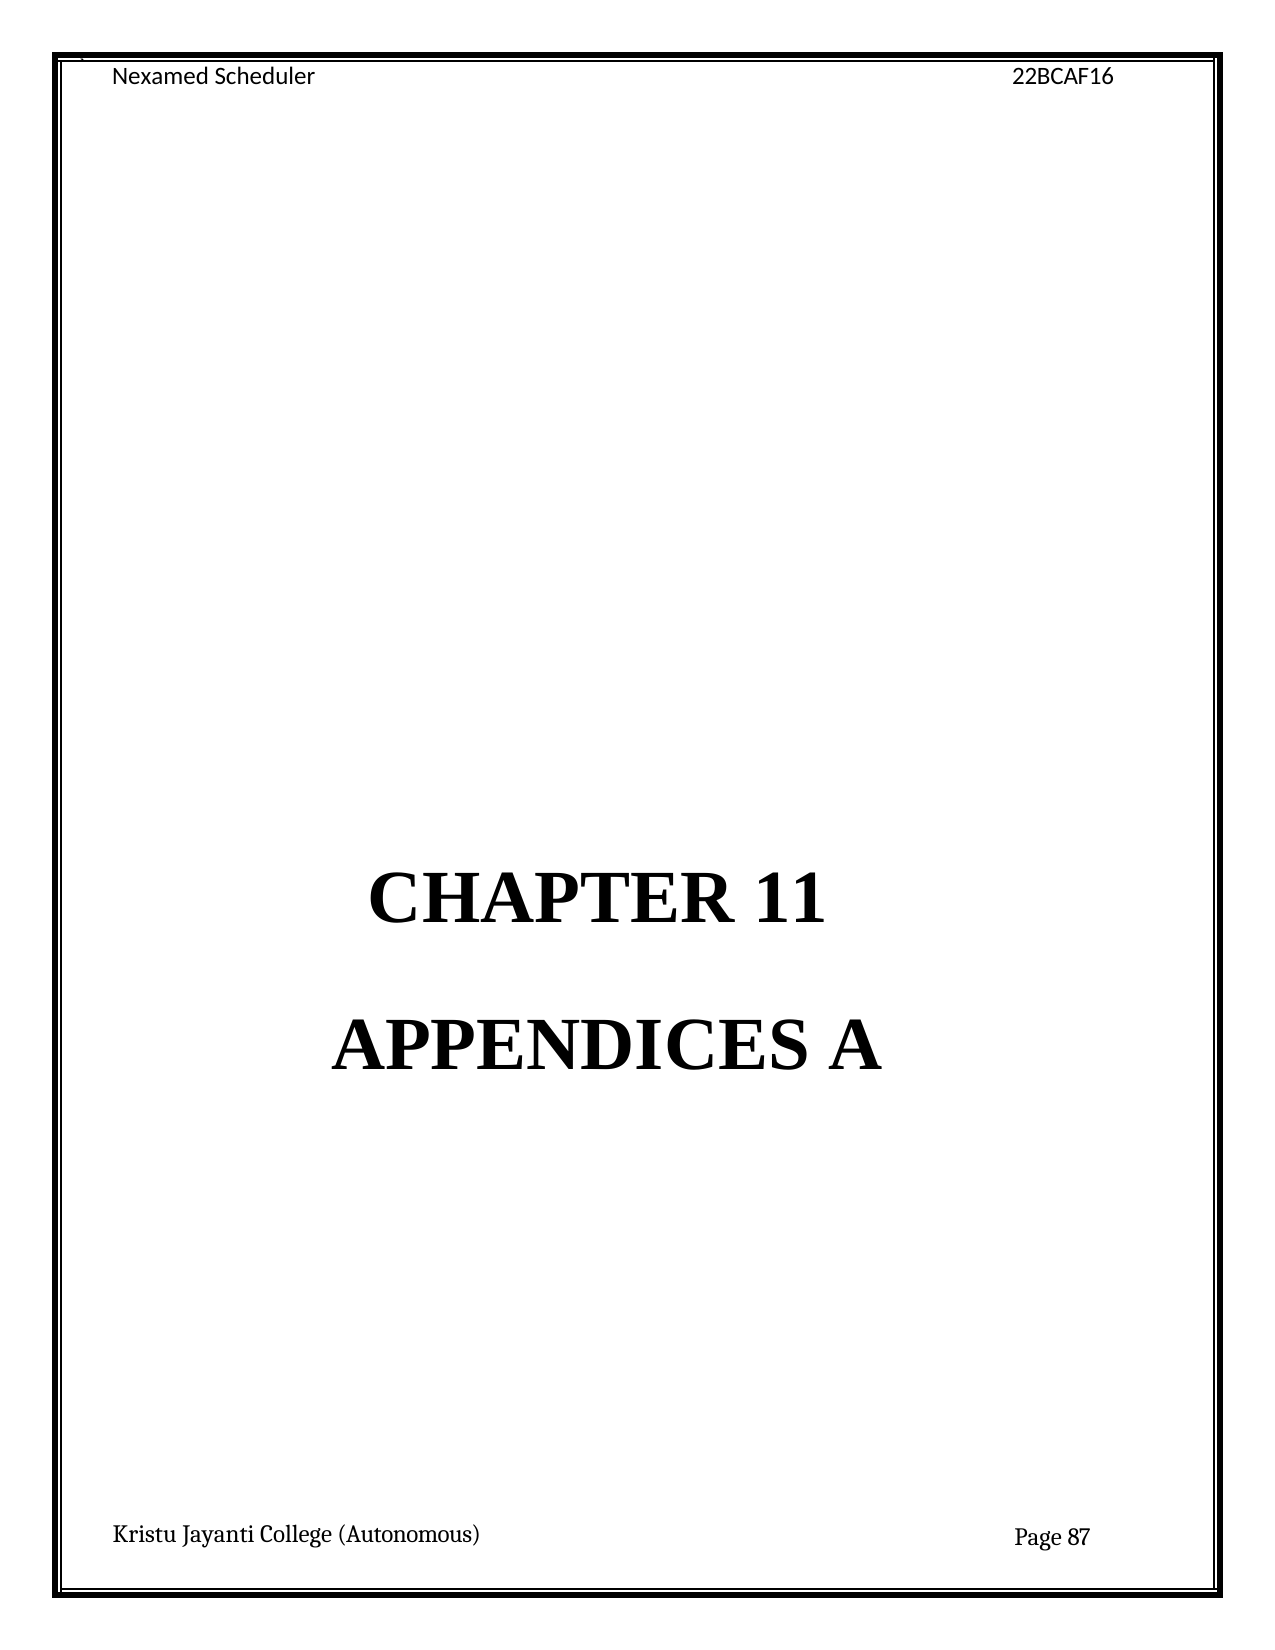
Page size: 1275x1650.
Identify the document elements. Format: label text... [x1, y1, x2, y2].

text CHAPTER 11 APPENDICES A [331, 852, 1189, 1086]
